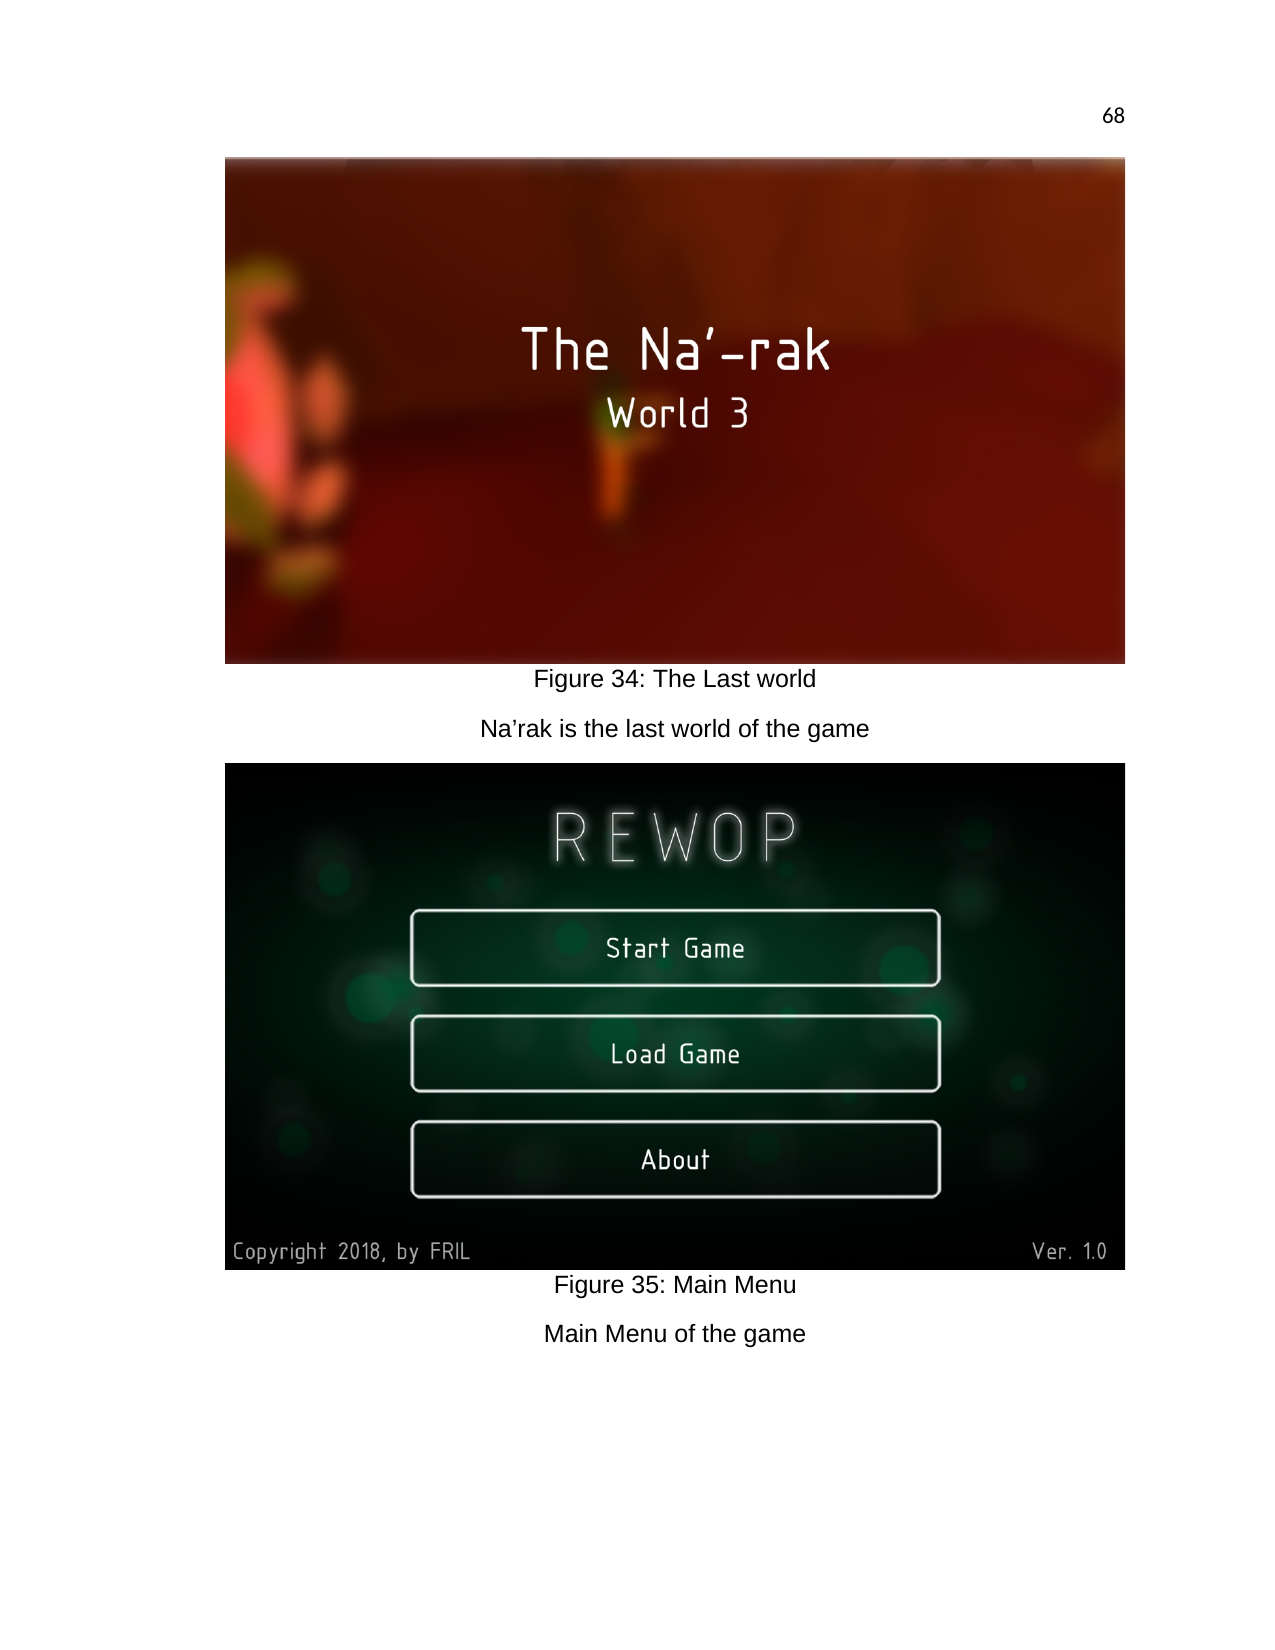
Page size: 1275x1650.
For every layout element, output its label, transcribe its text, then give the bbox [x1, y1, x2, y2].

picture [225, 157, 1125, 664]
text Figure 34: The Last world [225, 664, 1125, 693]
text Figure 35: Main Menu [225, 1270, 1125, 1298]
picture [225, 763, 1125, 1270]
text Na’rak is the last world of the game [225, 714, 1125, 742]
text Main Menu of the game [225, 1319, 1125, 1348]
